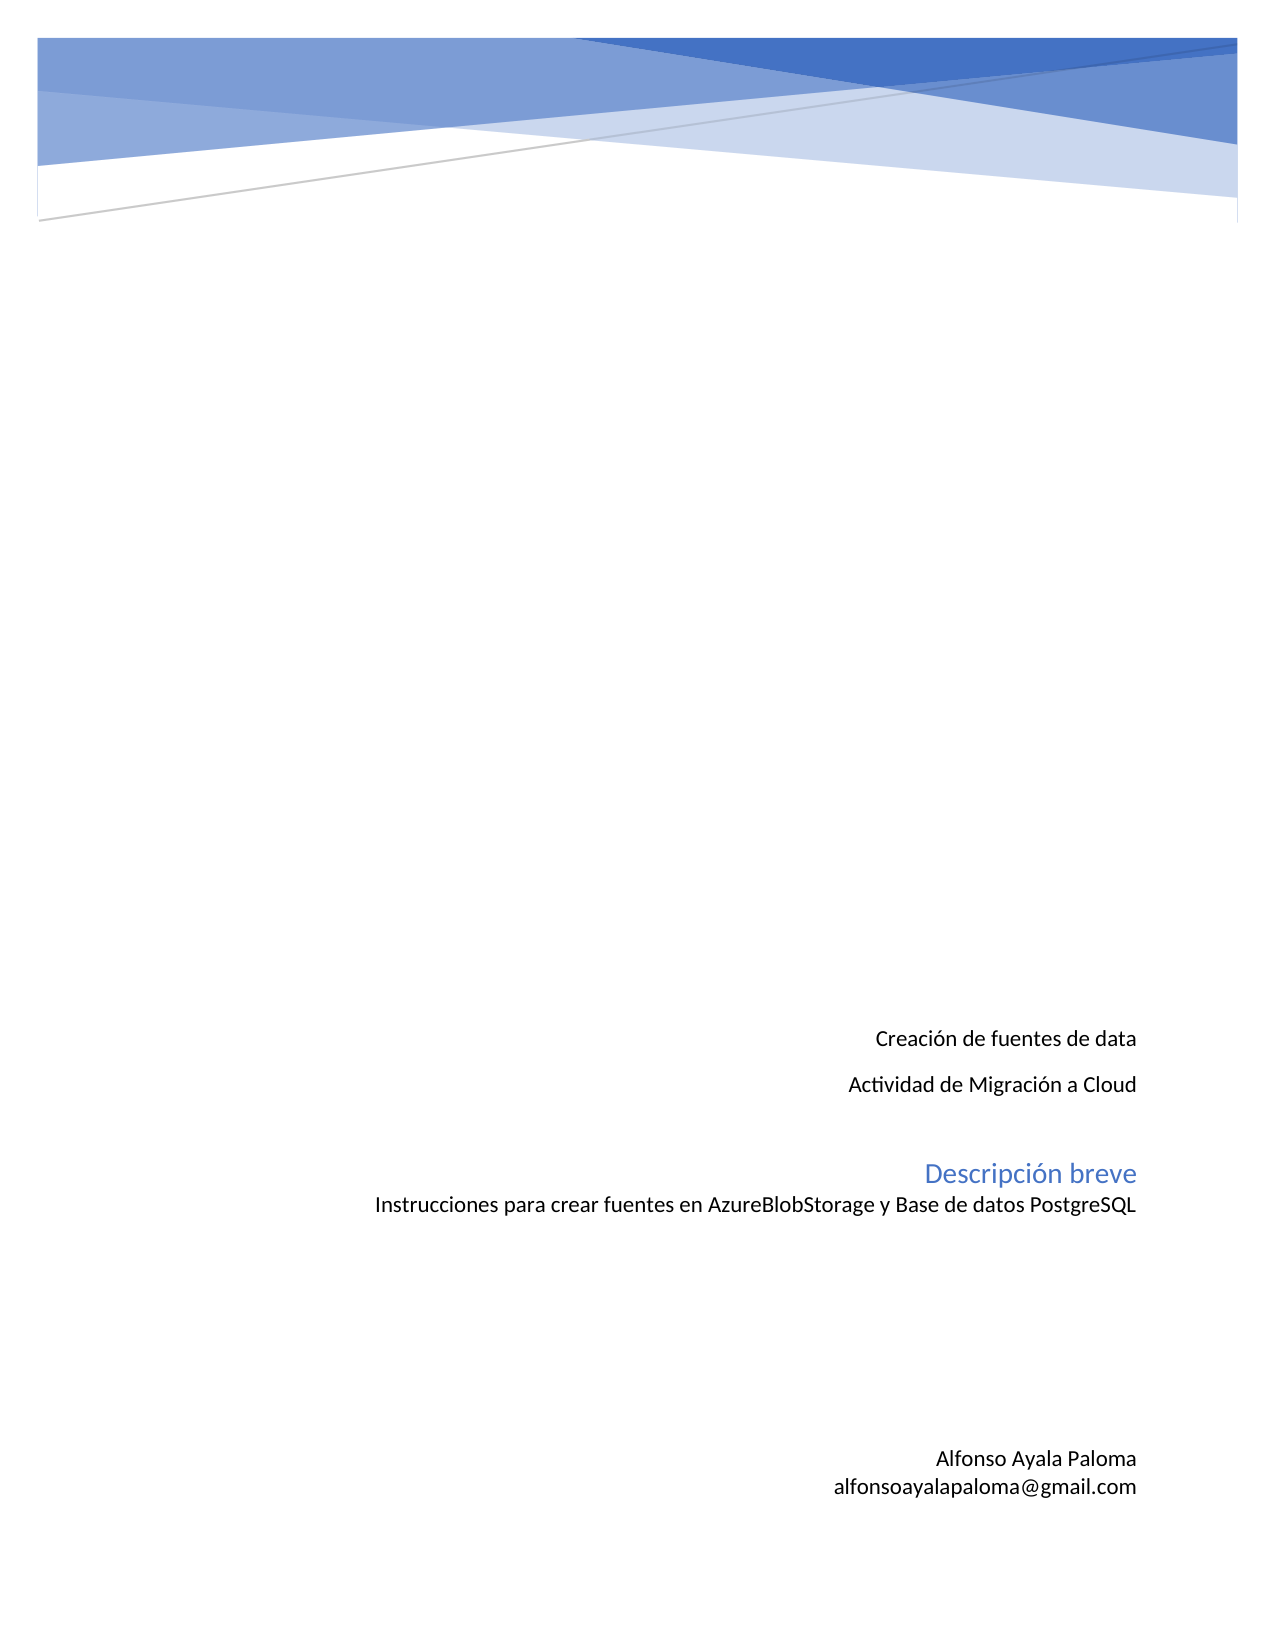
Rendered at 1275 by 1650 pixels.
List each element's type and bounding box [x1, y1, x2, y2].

picture [37, 37, 1238, 237]
